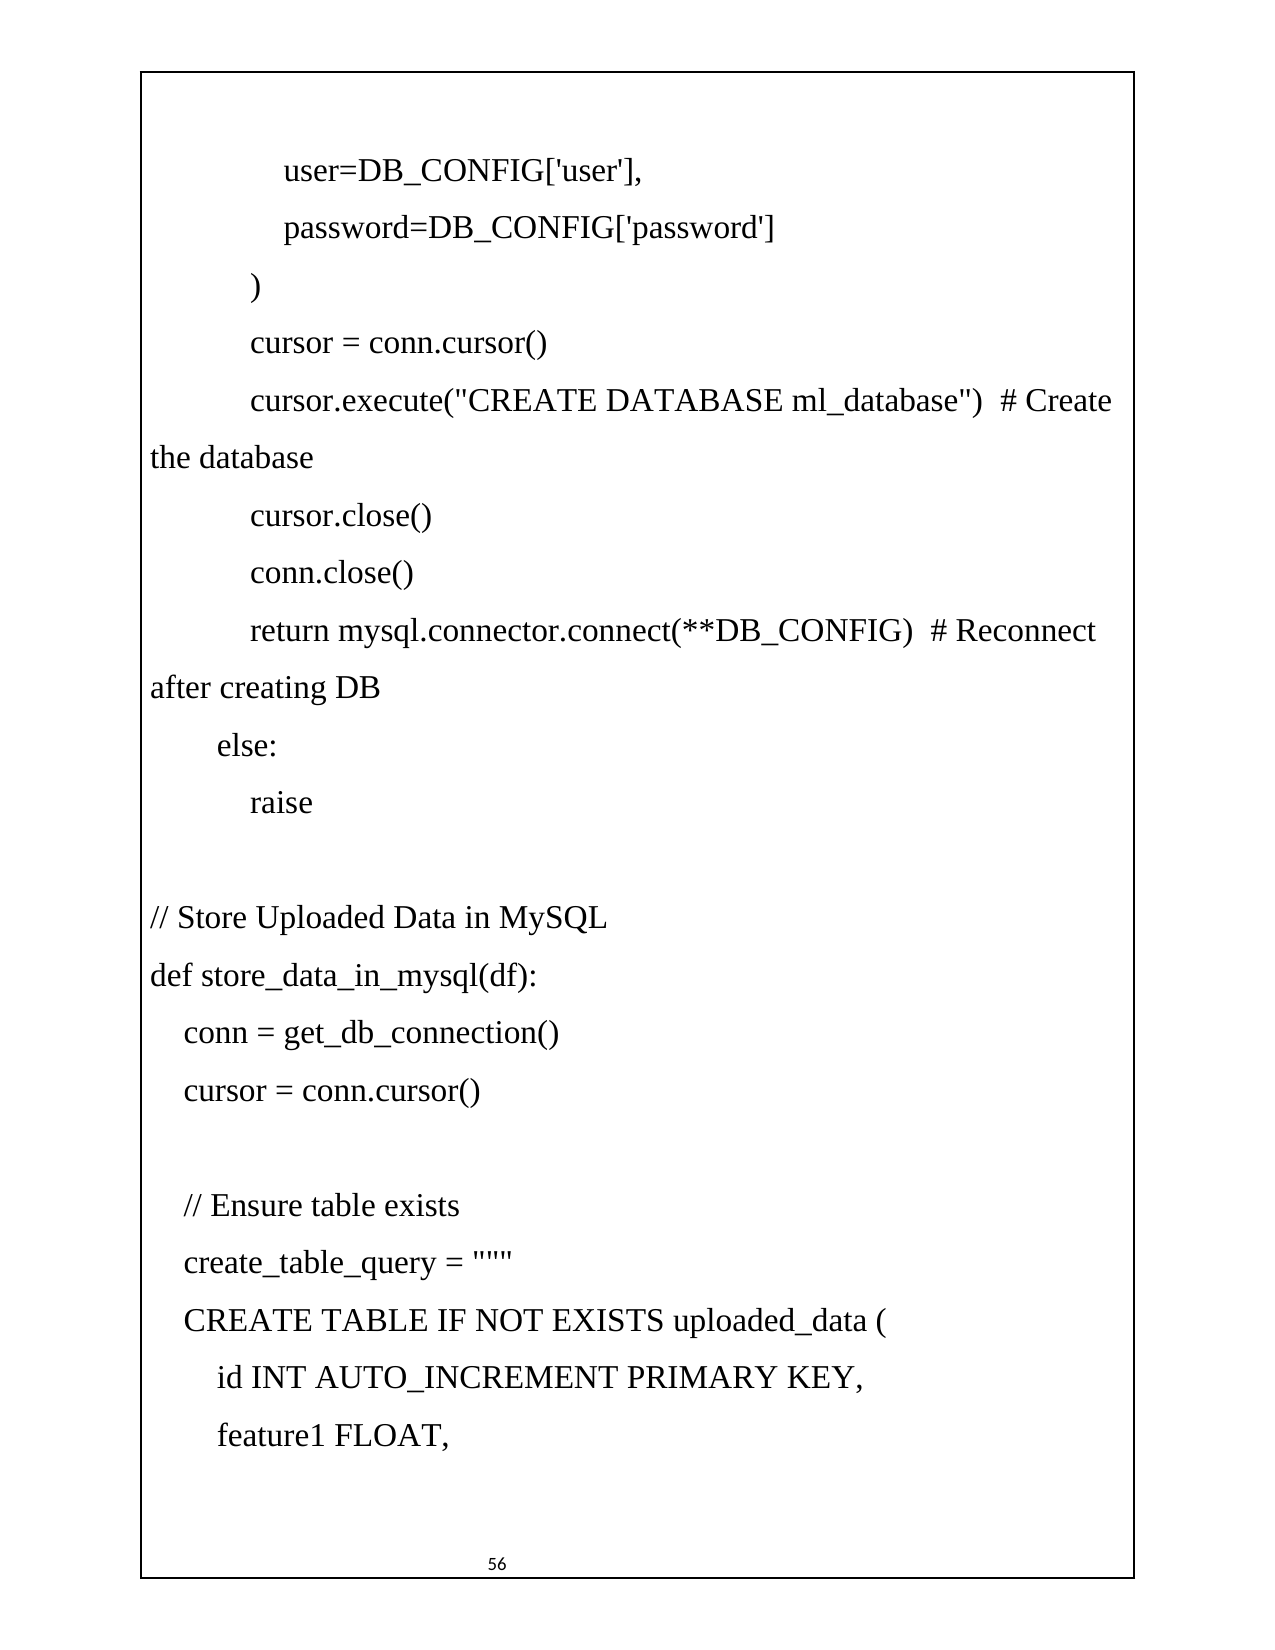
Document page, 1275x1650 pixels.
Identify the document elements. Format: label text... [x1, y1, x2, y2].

text conn = get_db_connection() [150, 1012, 1125, 1051]
text feature1 FLOAT, [150, 1415, 1125, 1453]
text def store_data_in_mysql(df): [150, 955, 1125, 993]
text // Ensure table exists [150, 1185, 1125, 1223]
text create_table_query = """ [150, 1242, 1125, 1281]
text raise [150, 782, 1125, 821]
text password=DB_CONFIG['password'] [150, 207, 1125, 246]
text // Store Uploaded Data in MySQL [150, 897, 1125, 936]
text cursor.close() [150, 495, 1125, 533]
text CREATE TABLE IF NOT EXISTS uploaded_data ( [150, 1300, 1125, 1338]
text cursor = conn.cursor() [150, 1070, 1125, 1108]
text id INT AUTO_INCREMENT PRIMARY KEY, [150, 1357, 1125, 1396]
text cursor.execute("CREATE DATABASE ml_database") # Create the database [150, 380, 1125, 476]
text ) [150, 265, 1125, 303]
text conn.close() [150, 552, 1125, 591]
text return mysql.connector.connect(**DB_CONFIG) # Reconnect after creating DB [150, 610, 1125, 706]
text else: [150, 725, 1125, 763]
text user=DB_CONFIG['user'], [150, 150, 1125, 188]
text cursor = conn.cursor() [150, 322, 1125, 361]
